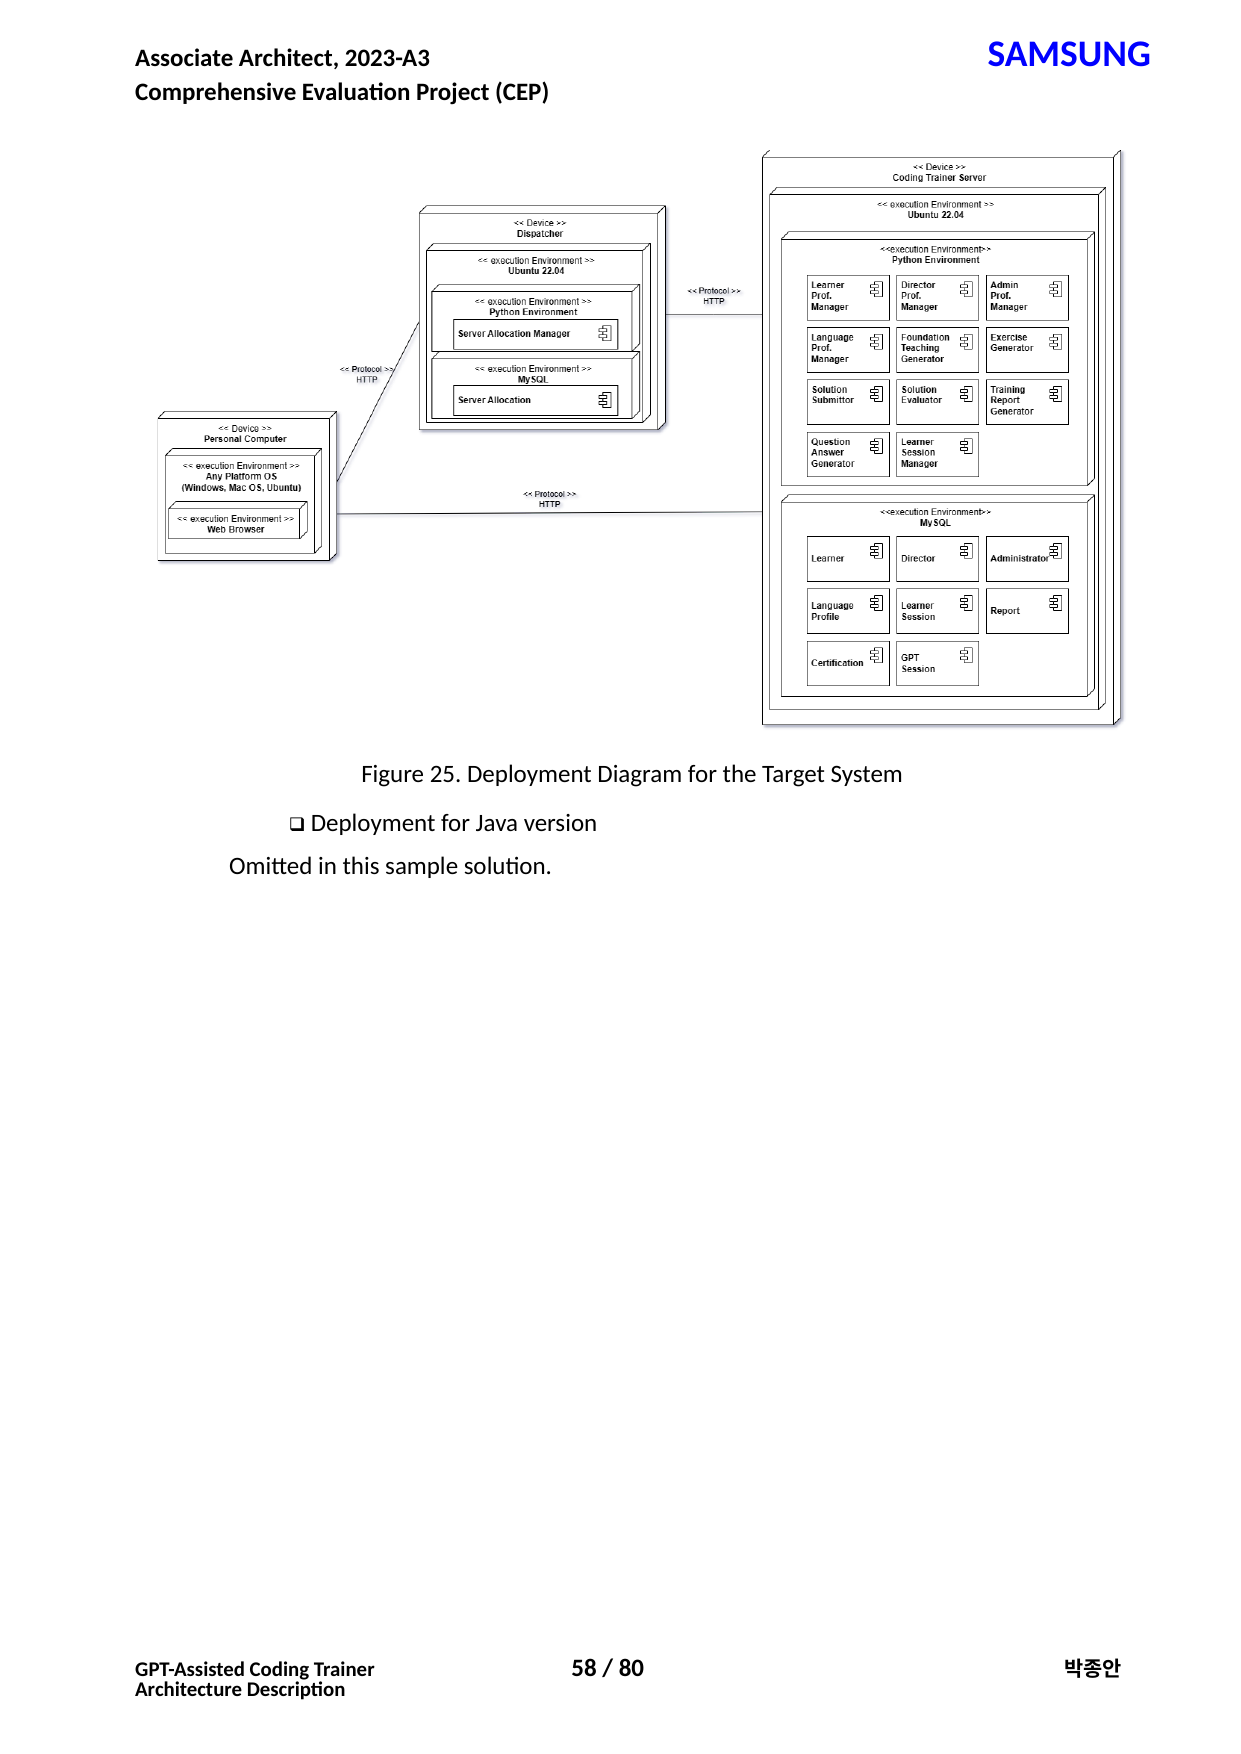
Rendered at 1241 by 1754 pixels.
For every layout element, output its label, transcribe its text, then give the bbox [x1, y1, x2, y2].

picture [157, 150, 1129, 733]
text Omitted in this sample solution. [229, 850, 1105, 881]
text Deployment for Java version [229, 807, 1105, 838]
title Figure . Deployment Diagram for the Target System [135, 758, 1105, 788]
